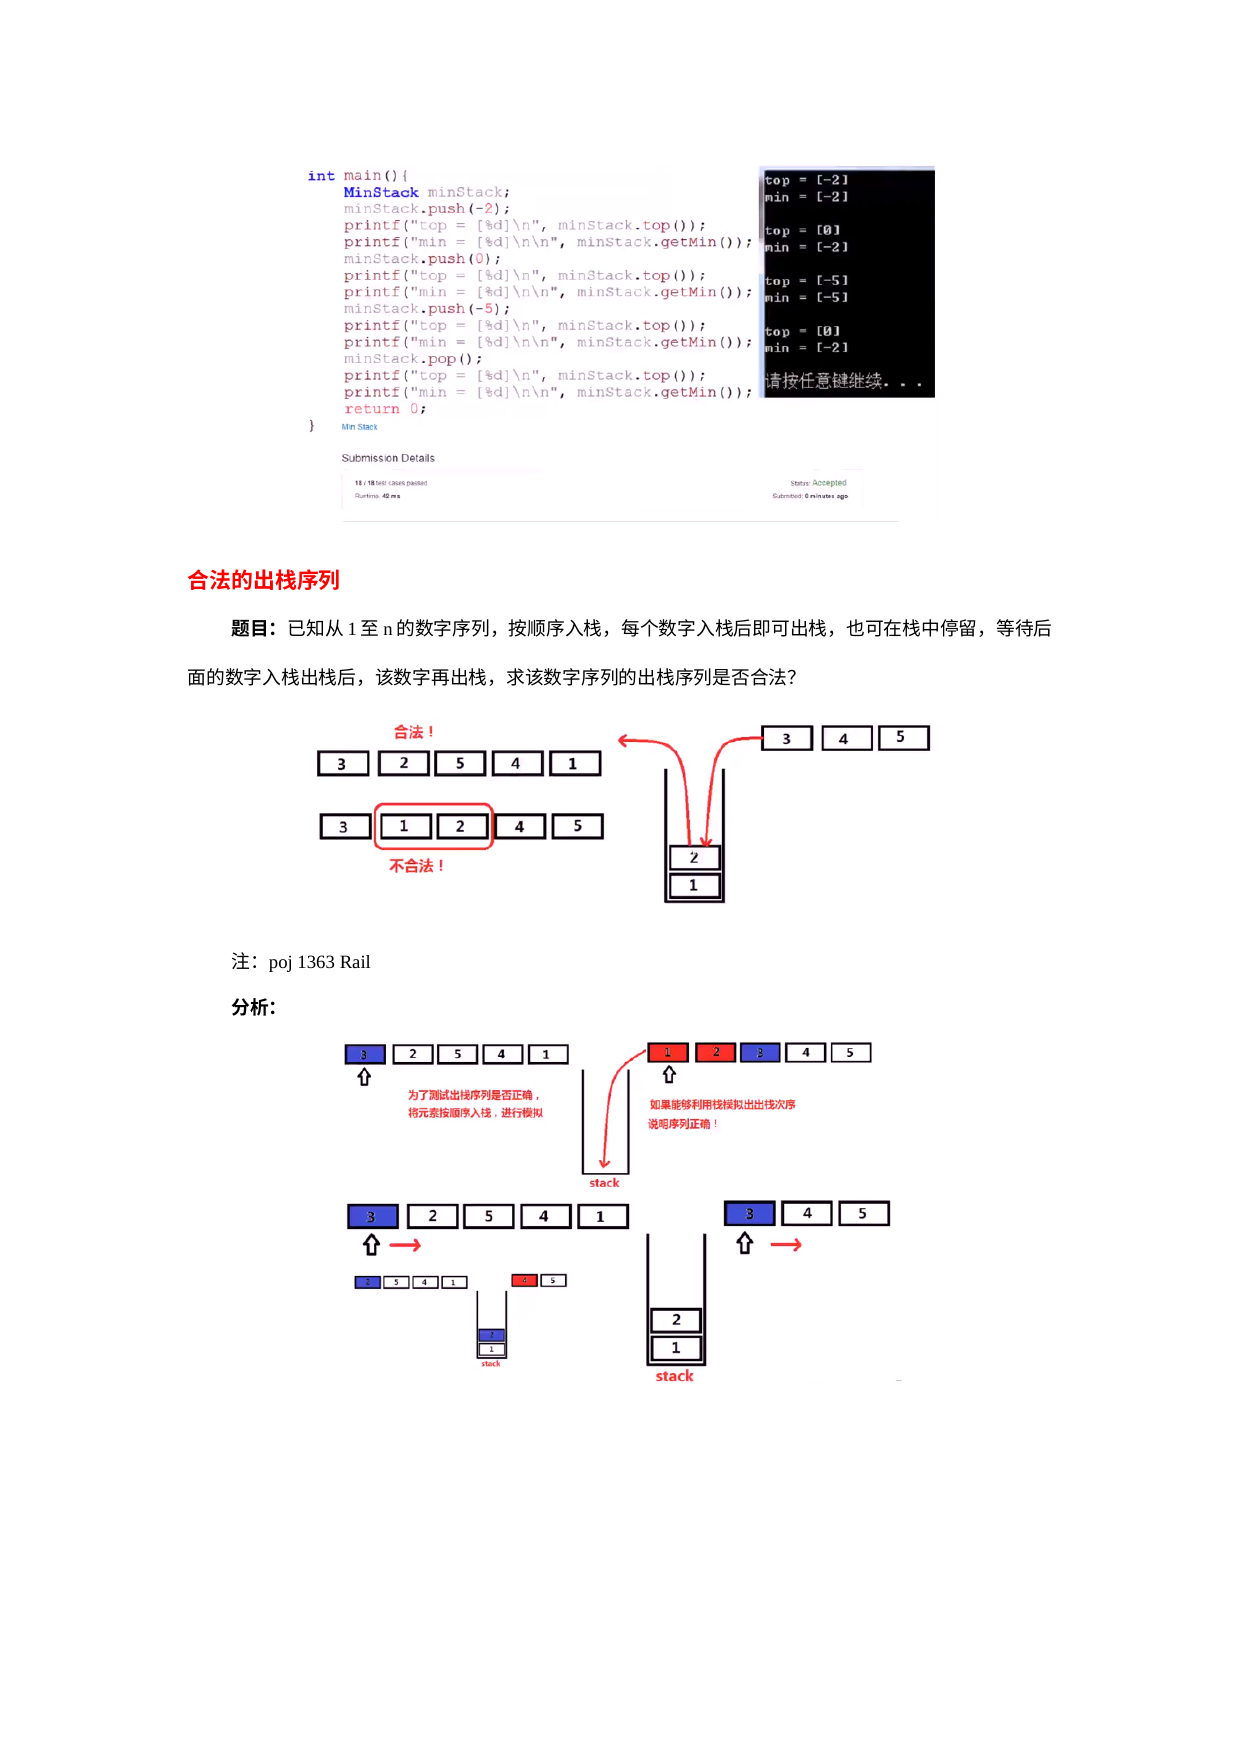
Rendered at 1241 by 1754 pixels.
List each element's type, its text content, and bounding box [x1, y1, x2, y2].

text 题目：已知从1至n的数字序列，按顺序入栈，每个数字入栈后即可出栈，也可在栈中停留，等待后面的数字入栈出栈后，该数字再出栈，求该数字序列的出栈序列是否合法？ [187, 611, 1053, 692]
text 分析： [187, 990, 1053, 1023]
picture [302, 705, 938, 908]
text 注：poj 1363 Rail [187, 944, 1053, 977]
picture [299, 162, 941, 522]
picture [332, 1036, 909, 1385]
subtitle 合法的出栈序列 [187, 563, 1053, 595]
